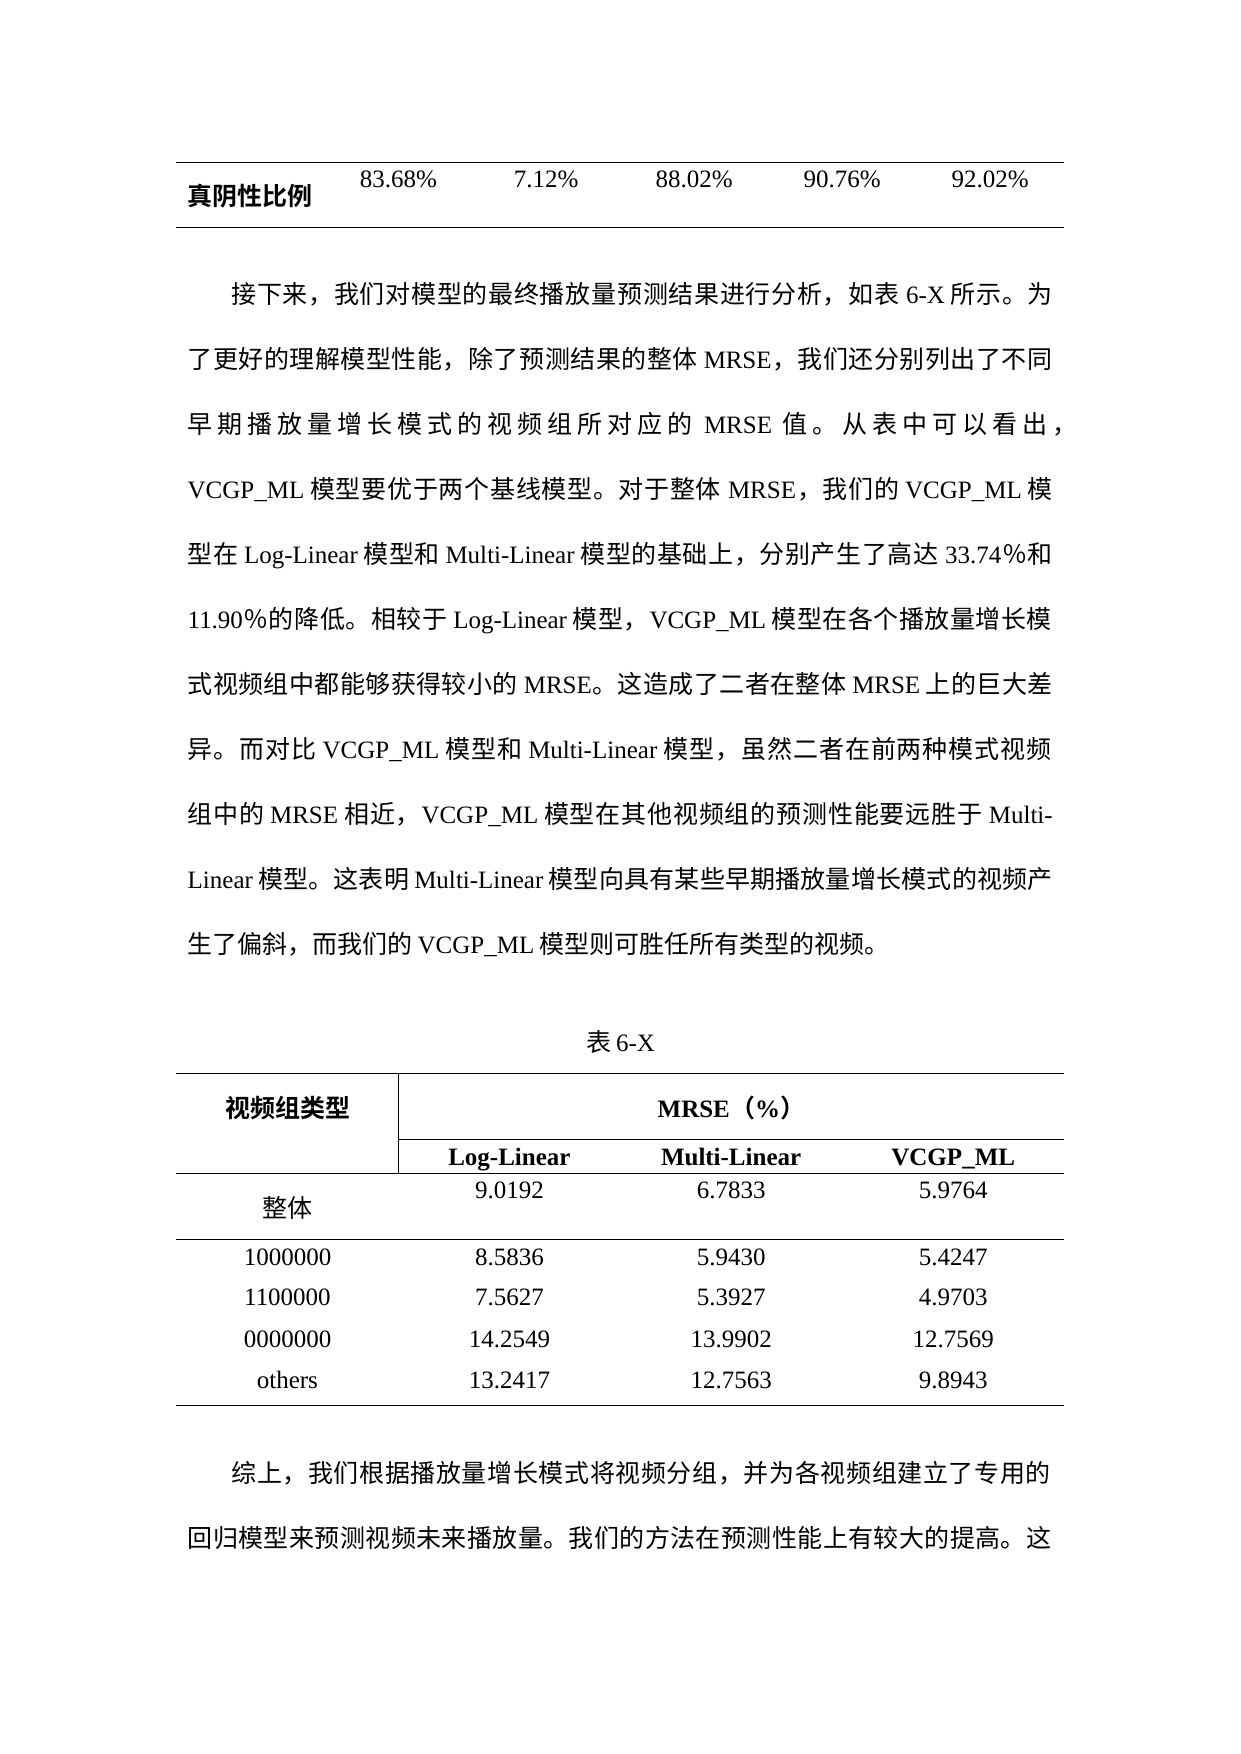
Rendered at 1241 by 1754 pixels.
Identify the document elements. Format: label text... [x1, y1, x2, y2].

table_cell 整体 [176, 1174, 398, 1239]
table_header MRSE（%） [399, 1074, 1064, 1139]
table_cell 90.76% [768, 163, 916, 227]
table_cell 12.7569 [842, 1322, 1064, 1364]
table_cell 6.7833 [620, 1174, 842, 1239]
table_cell 13.9902 [620, 1322, 842, 1364]
table_cell 9.0192 [398, 1174, 620, 1239]
table_cell 14.2549 [398, 1322, 620, 1364]
table_cell 5.3927 [620, 1280, 842, 1322]
table_cell 7.5627 [398, 1280, 620, 1322]
table_cell 92.02% [916, 163, 1064, 227]
table_cell 4.9703 [842, 1280, 1064, 1322]
table_cell 5.9430 [620, 1240, 842, 1280]
text 接下来，我们对模型的最终播放量预测结果进行分析，如表6-X所示。为了更好的理解模型性能，除了预测结果的整体MRSE，我们还分别列出了不同早期播放量增长模式的视频组所对应的MRSE值。从表中可以看出，VCGP_ML模型要优于两个基线模型。对于整体MRSE，我们的VCGP_ML模型在Log-Linear模型和Multi-Linear模型的基础上，分别产生了高达33.74％和11.90％的降低。相较于Log-Linear模型，VCGP_ML模型在各个播放量增长模式视频组中都能够获得较小的MRSE。这造成了二者在整体MRSE上的巨大差异。而对比VCGP_ML模型和Multi-Linear模型，虽然二者在前两种模式视频组中的MRSE相近，VCGP_ML模型在其他视频组的预测性能要远胜于Multi-Linear模型。这表明Multi-Linear模型向具有某些早期播放量增长模式的视频产生了偏斜，而我们的VCGP_ML模型则可胜任所有类型的视频。 [187, 261, 1053, 976]
table_cell 真阴性比例 [176, 163, 324, 227]
table_header 视频组类型 [176, 1074, 398, 1173]
table_cell others [176, 1364, 398, 1405]
table_cell 13.2417 [398, 1364, 620, 1405]
table_cell 9.8943 [842, 1364, 1064, 1405]
table_cell 1000000 [176, 1240, 398, 1280]
table_cell 8.5836 [398, 1240, 620, 1280]
table_cell VCGP_ML [842, 1140, 1064, 1173]
table_cell 7.12% [472, 163, 620, 227]
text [187, 1439, 1053, 1569]
table_cell 5.9764 [842, 1174, 1064, 1239]
table_cell 5.4247 [842, 1240, 1064, 1280]
table_cell Log-Linear [399, 1140, 620, 1173]
text 表6-X [187, 1008, 1053, 1073]
table_cell Multi-Linear [620, 1140, 842, 1173]
table_cell 88.02% [620, 163, 768, 227]
table_cell 1100000 [176, 1280, 398, 1322]
table_cell 12.7563 [620, 1364, 842, 1405]
table_cell 0000000 [176, 1322, 398, 1364]
table_cell 83.68% [324, 163, 472, 227]
